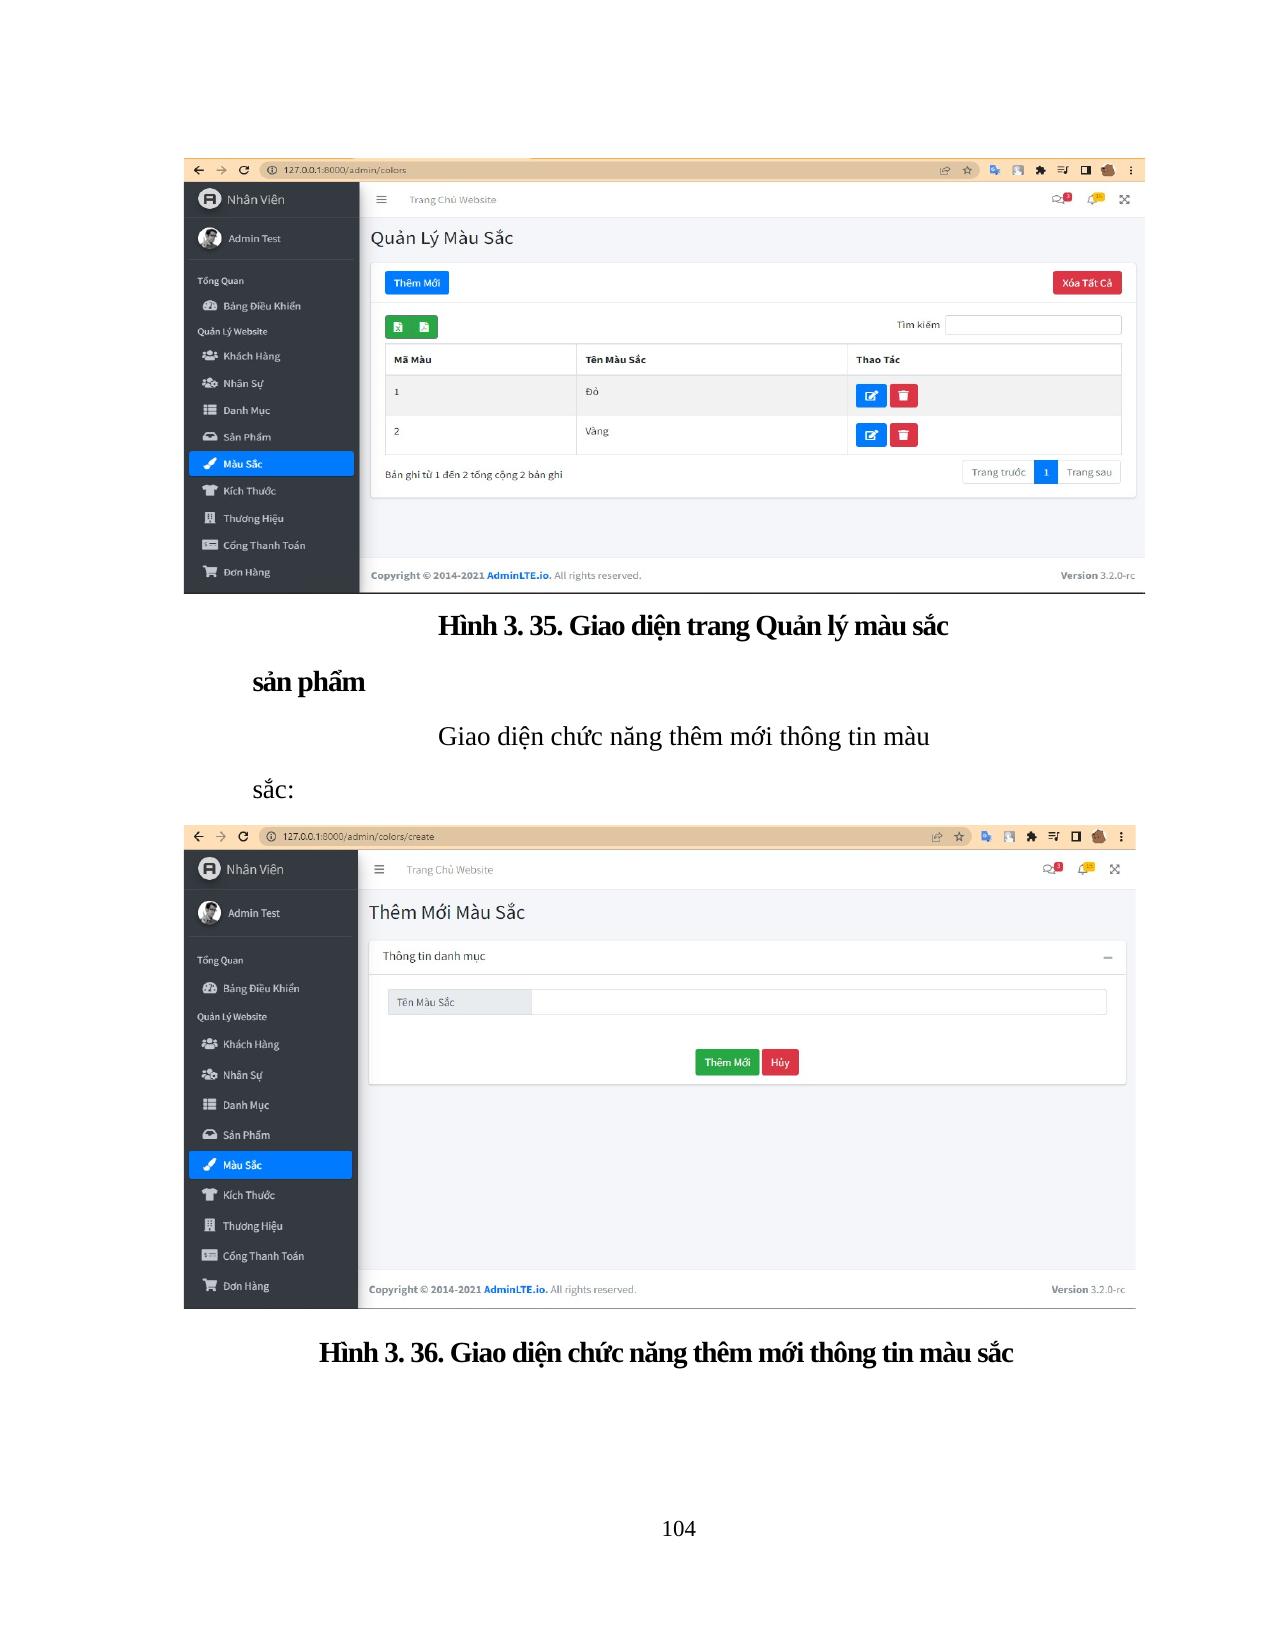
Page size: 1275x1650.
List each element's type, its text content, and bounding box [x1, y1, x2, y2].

text Giao diện chức năng thêm mới thông tin màu sắc: [252, 721, 954, 804]
subtitle Hình 3. 36. Giao diện chức năng thêm mới thông tin màu sắc [254, 1336, 1080, 1369]
subtitle Hình 3. 35. Giao diện trang Quản lý màu sắc sản phẩm [252, 608, 954, 697]
picture [183, 825, 1136, 1309]
picture [183, 158, 1146, 594]
